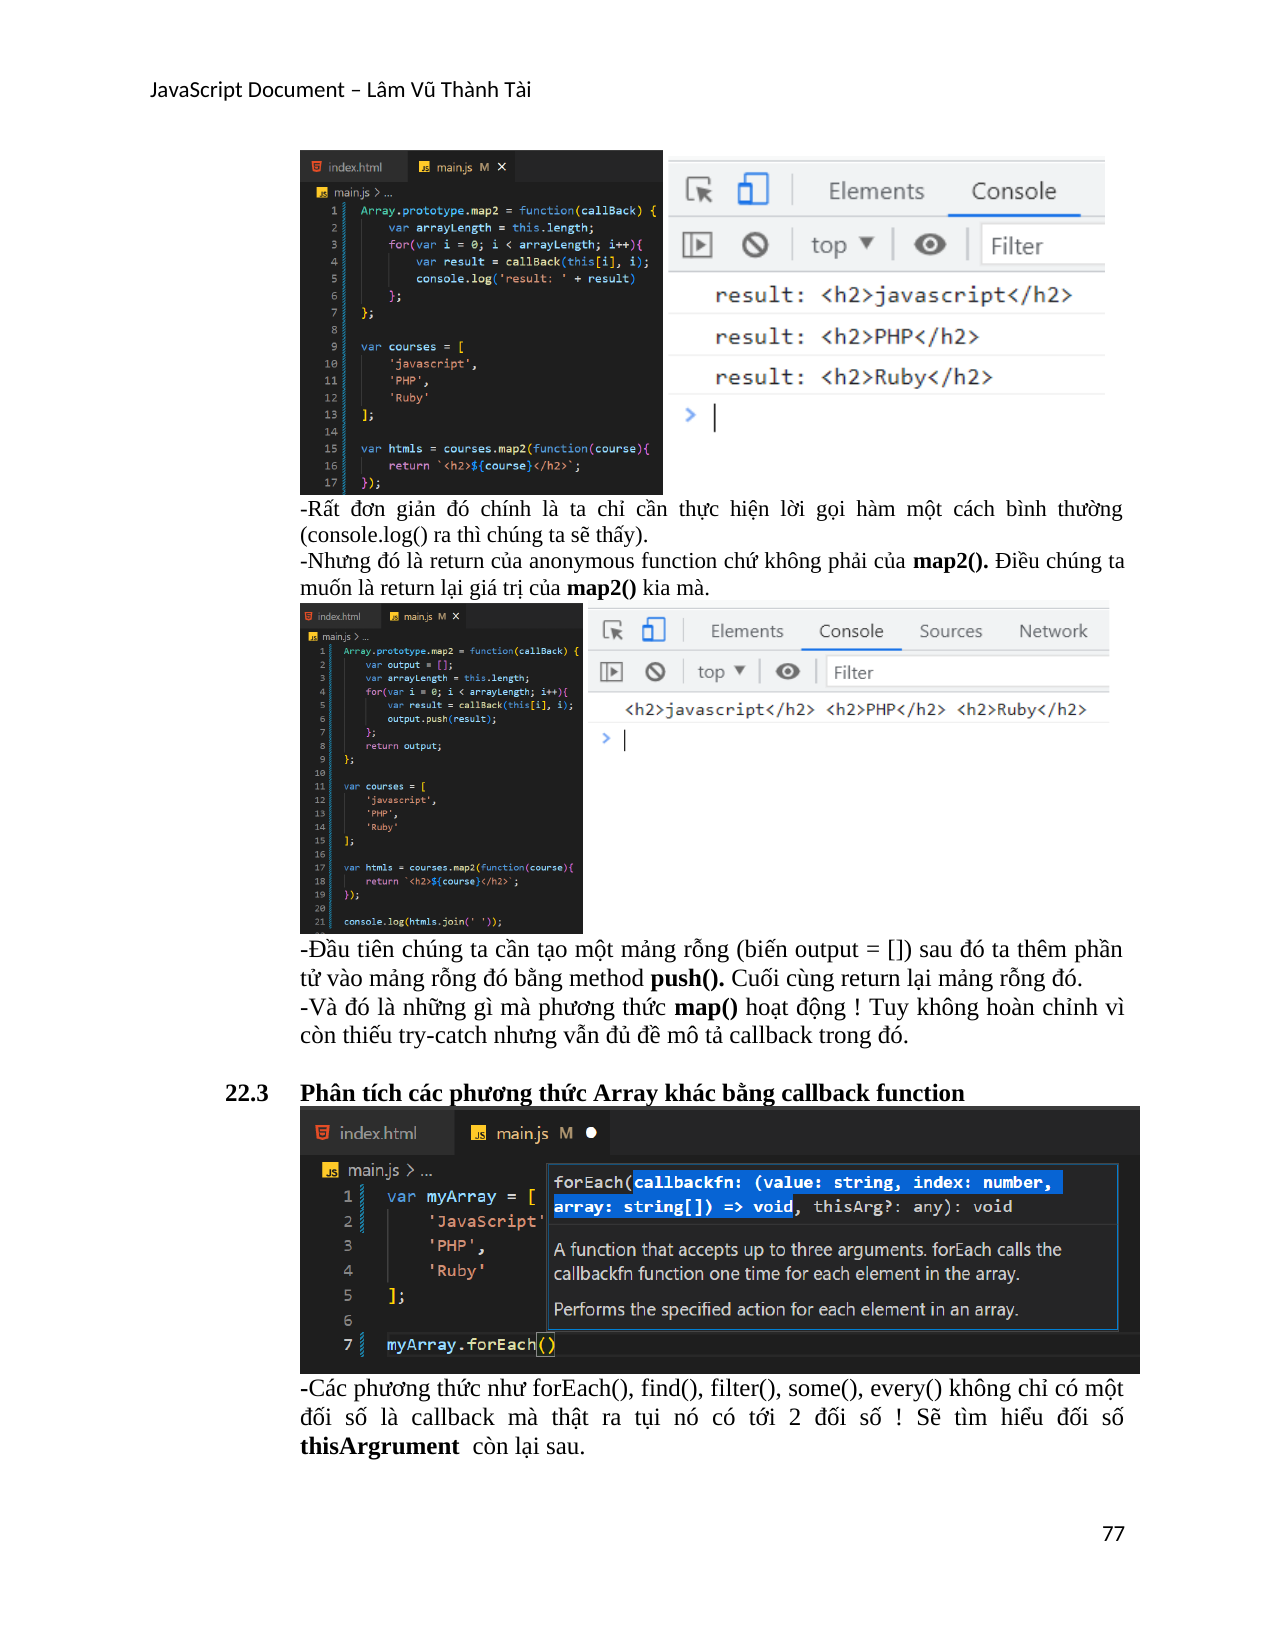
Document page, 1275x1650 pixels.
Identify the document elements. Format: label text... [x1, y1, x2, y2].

list -Các phương thức như forEach(), find(), filter(), some(), every() không chỉ có một đối số là callback mà thật ra tụi nó có tới 2 đối số ! Sẽ tìm hiểu đối số thisArgrument còn lại sau. [300, 1374, 1125, 1459]
list Phân tích các phương thức Array khác bằng callback function [225, 1078, 1125, 1107]
picture [668, 156, 1105, 495]
list -Rất đơn giản đó chính là ta chỉ cần thực hiện lời gọi hàm một cách bình thường (console.log() ra thì chúng ta sẽ thấy). [300, 495, 1125, 547]
picture [300, 150, 663, 495]
list -Và đó là những gì mà phương thức map() hoạt động ! Tuy không hoàn chỉnh vì còn thiếu try-catch nhưng vẫn đủ đề mô tả callback trong đó. [300, 992, 1125, 1049]
picture [300, 603, 583, 934]
picture [300, 1106, 1140, 1374]
list -Nhưng đó là return của anonymous function chứ không phải của map2(). Điều chúng ta muốn là return lại giá trị của map2() kia mà. [300, 547, 1125, 600]
list -Đầu tiên chúng ta cần tạo một mảng rỗng (biến output = []) sau đó ta thêm phần tử vào mảng rỗng đó bằng method push(). Cuối cùng return lại mảng rỗng đó. [300, 934, 1125, 992]
picture [588, 600, 1110, 934]
